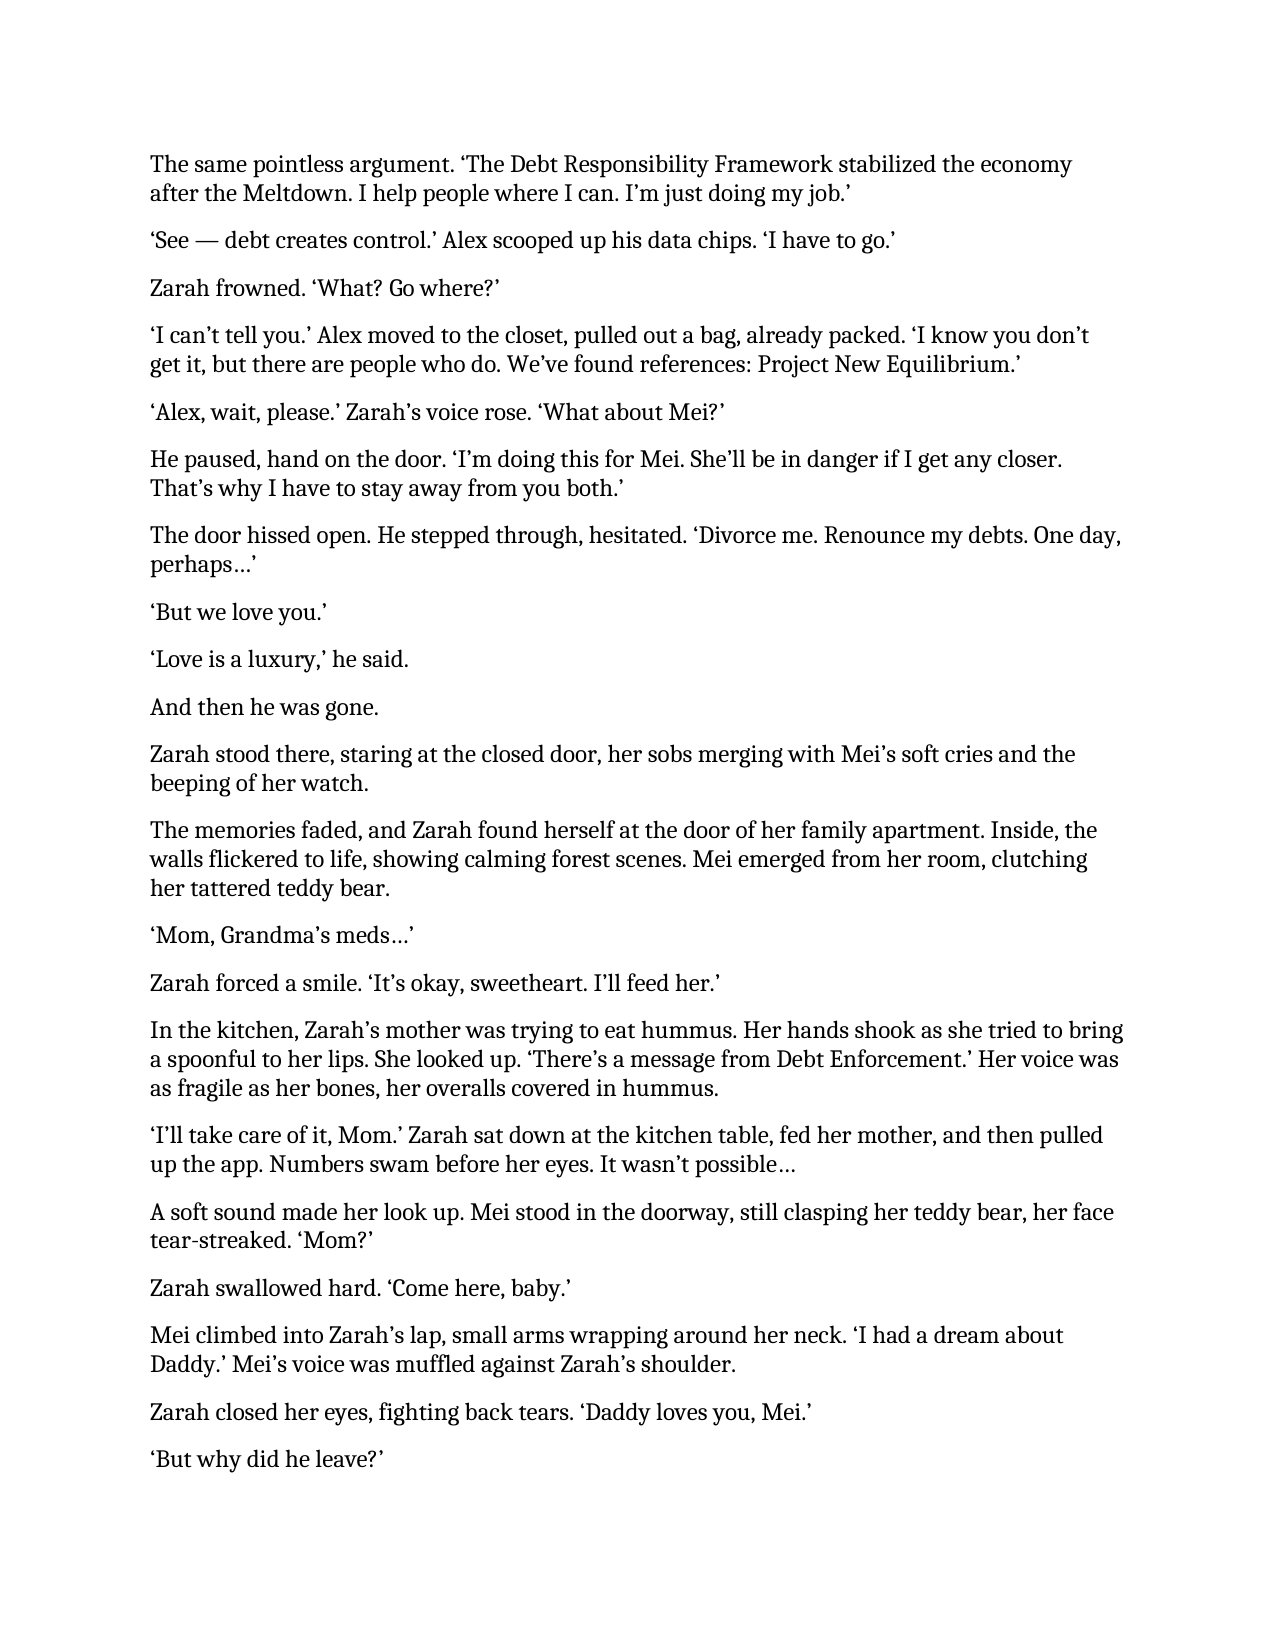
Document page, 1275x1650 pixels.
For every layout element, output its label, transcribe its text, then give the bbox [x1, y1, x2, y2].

text Mei climbed into Zarah’s lap, small arms wrapping around her neck. ‘I had a dream about Daddy.’ Mei’s voice was muffled against Zarah’s shoulder. [150, 1321, 1125, 1379]
text Zarah stood there, staring at the closed door, her sobs merging with Mei’s soft cries and the beeping of her watch. [150, 740, 1125, 797]
text The same pointless argument. ‘The Debt Responsibility Framework stabilized the economy after the Meltdown. I help people where I can. I’m just doing my job.’ [150, 150, 1125, 207]
text ‘Mom, Grandma’s meds…’ [150, 921, 1125, 950]
text A soft sound made her look up. Mei stood in the doorway, still clasping her teddy bear, her face tear-streaked. ‘Mom?’ [150, 1197, 1125, 1255]
text ‘See — debt creates control.’ Alex scooped up his data chips. ‘I have to go.’ [150, 226, 1125, 255]
text ‘But why did he leave?’ [150, 1445, 1125, 1474]
text And then he was gone. [150, 692, 1125, 721]
text ‘I can’t tell you.’ Alex moved to the closet, pulled out a bag, already packed. ‘I know you don’t get it, but there are people who do. We’ve found references: Project New Equilibrium.’ [150, 321, 1125, 379]
text Zarah swallowed hard. ‘Come here, baby.’ [150, 1274, 1125, 1302]
text Zarah closed her eyes, fighting back tears. ‘Daddy loves you, Mei.’ [150, 1397, 1125, 1426]
text In the kitchen, Zarah’s mother was trying to eat hummus. Her hands shook as she tried to bring a spoonful to her lips. She looked up. ‘There’s a message from Debt Enforcement.’ Her voice was as fragile as her bones, her overalls covered in hummus. [150, 1016, 1125, 1102]
text Zarah frowned. ‘What? Go where?’ [150, 274, 1125, 302]
text ‘Love is a luxury,’ he said. [150, 645, 1125, 674]
text He paused, hand on the door. ‘I’m doing this for Mei. She’ll be in danger if I get any closer. That’s why I have to stay away from you both.’ [150, 445, 1125, 502]
text The door hissed open. He stepped through, hesitated. ‘Divorce me. Renounce my debts. One day, perhaps…’ [150, 521, 1125, 579]
text The memories faded, and Zarah found herself at the door of her family apartment. Inside, the walls flickered to life, showing calming forest scenes. Mei emerged from her room, clutching her tattered teddy bear. [150, 816, 1125, 902]
text ‘I’ll take care of it, Mom.’ Zarah sat down at the kitchen table, fed her mother, and then pulled up the app. Numbers swam before her eyes. It wasn’t possible… [150, 1121, 1125, 1179]
text ‘But we love you.’ [150, 597, 1125, 626]
text Zarah forced a smile. ‘It’s okay, sweetheart. I’ll feed her.’ [150, 969, 1125, 997]
text ‘Alex, wait, please.’ Zarah’s voice rose. ‘What about Mei?’ [150, 397, 1125, 426]
